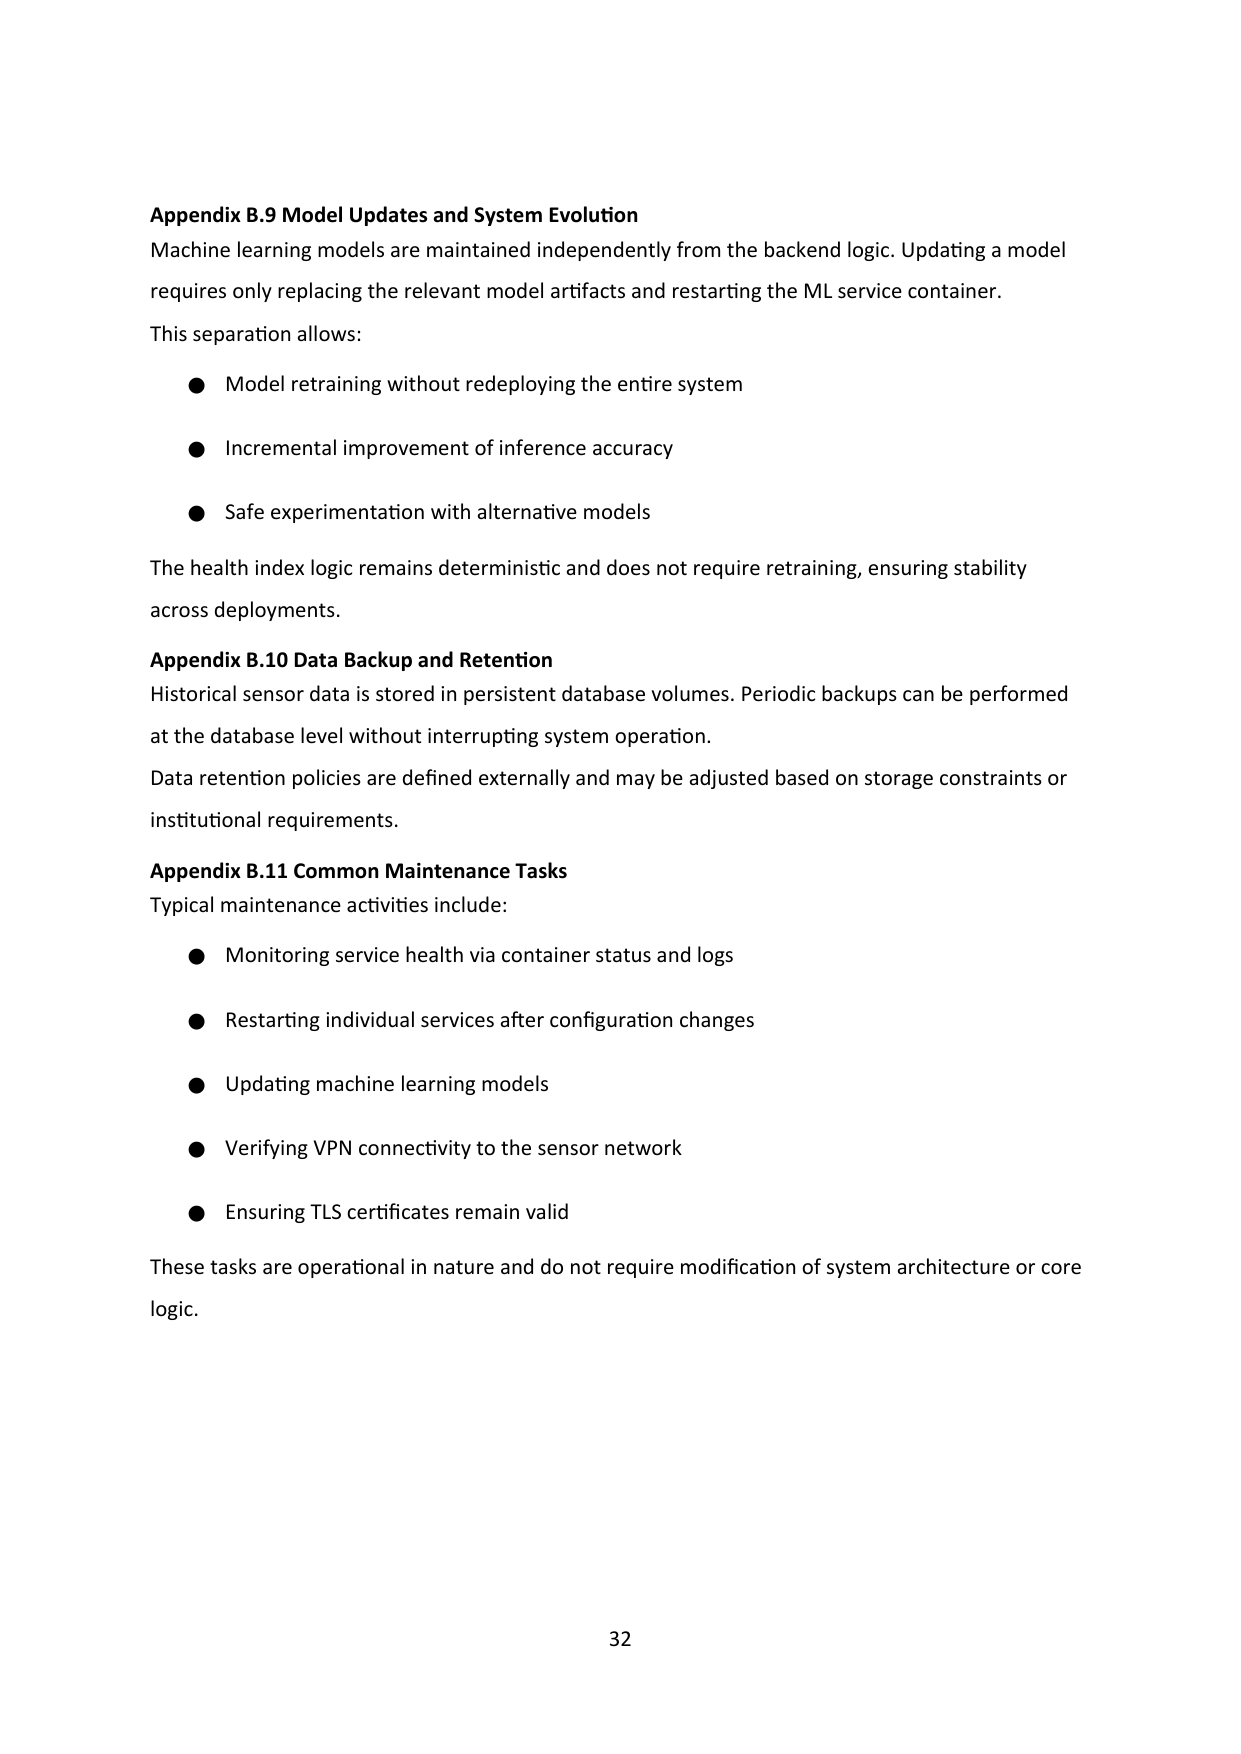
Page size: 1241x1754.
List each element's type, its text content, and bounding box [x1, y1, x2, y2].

list Restarting individual services after configuration changes [187, 996, 1090, 1039]
text Typical maintenance activities include: [150, 890, 1090, 918]
text Data retention policies are defined externally and may be adjusted based on storage constraints or institutional requirements. [150, 763, 1090, 833]
subtitle Appendix B.9 Model Updates and System Evolution [150, 200, 1090, 228]
list Verifying VPN connectivity to the sensor network [187, 1124, 1090, 1167]
subtitle Appendix B.11 Common Maintenance Tasks [150, 856, 1090, 884]
text This separation allows: [150, 319, 1090, 347]
text Machine learning models are maintained independently from the backend logic. Updating a model requires only replacing the relevant model artifacts and restarting the ML service container. [150, 235, 1090, 305]
list Safe experimentation with alternative models [187, 489, 1090, 531]
text The health index logic remains deterministic and does not require retraining, ensuring stability across deployments. [150, 553, 1090, 623]
list Updating machine learning models [187, 1060, 1090, 1103]
list Incremental improvement of inference accuracy [187, 425, 1090, 467]
list Monitoring service health via container status and logs [187, 932, 1090, 975]
subtitle Appendix B.10 Data Backup and Retention [150, 645, 1090, 673]
list Ensuring TLS certificates remain valid [187, 1188, 1090, 1231]
text Historical sensor data is stored in persistent database volumes. Periodic backups can be performed at the database level without interrupting system operation. [150, 679, 1090, 749]
list Model retraining without redeploying the entire system [187, 361, 1090, 403]
text These tasks are operational in nature and do not require modification of system architecture or core logic. [150, 1252, 1090, 1322]
